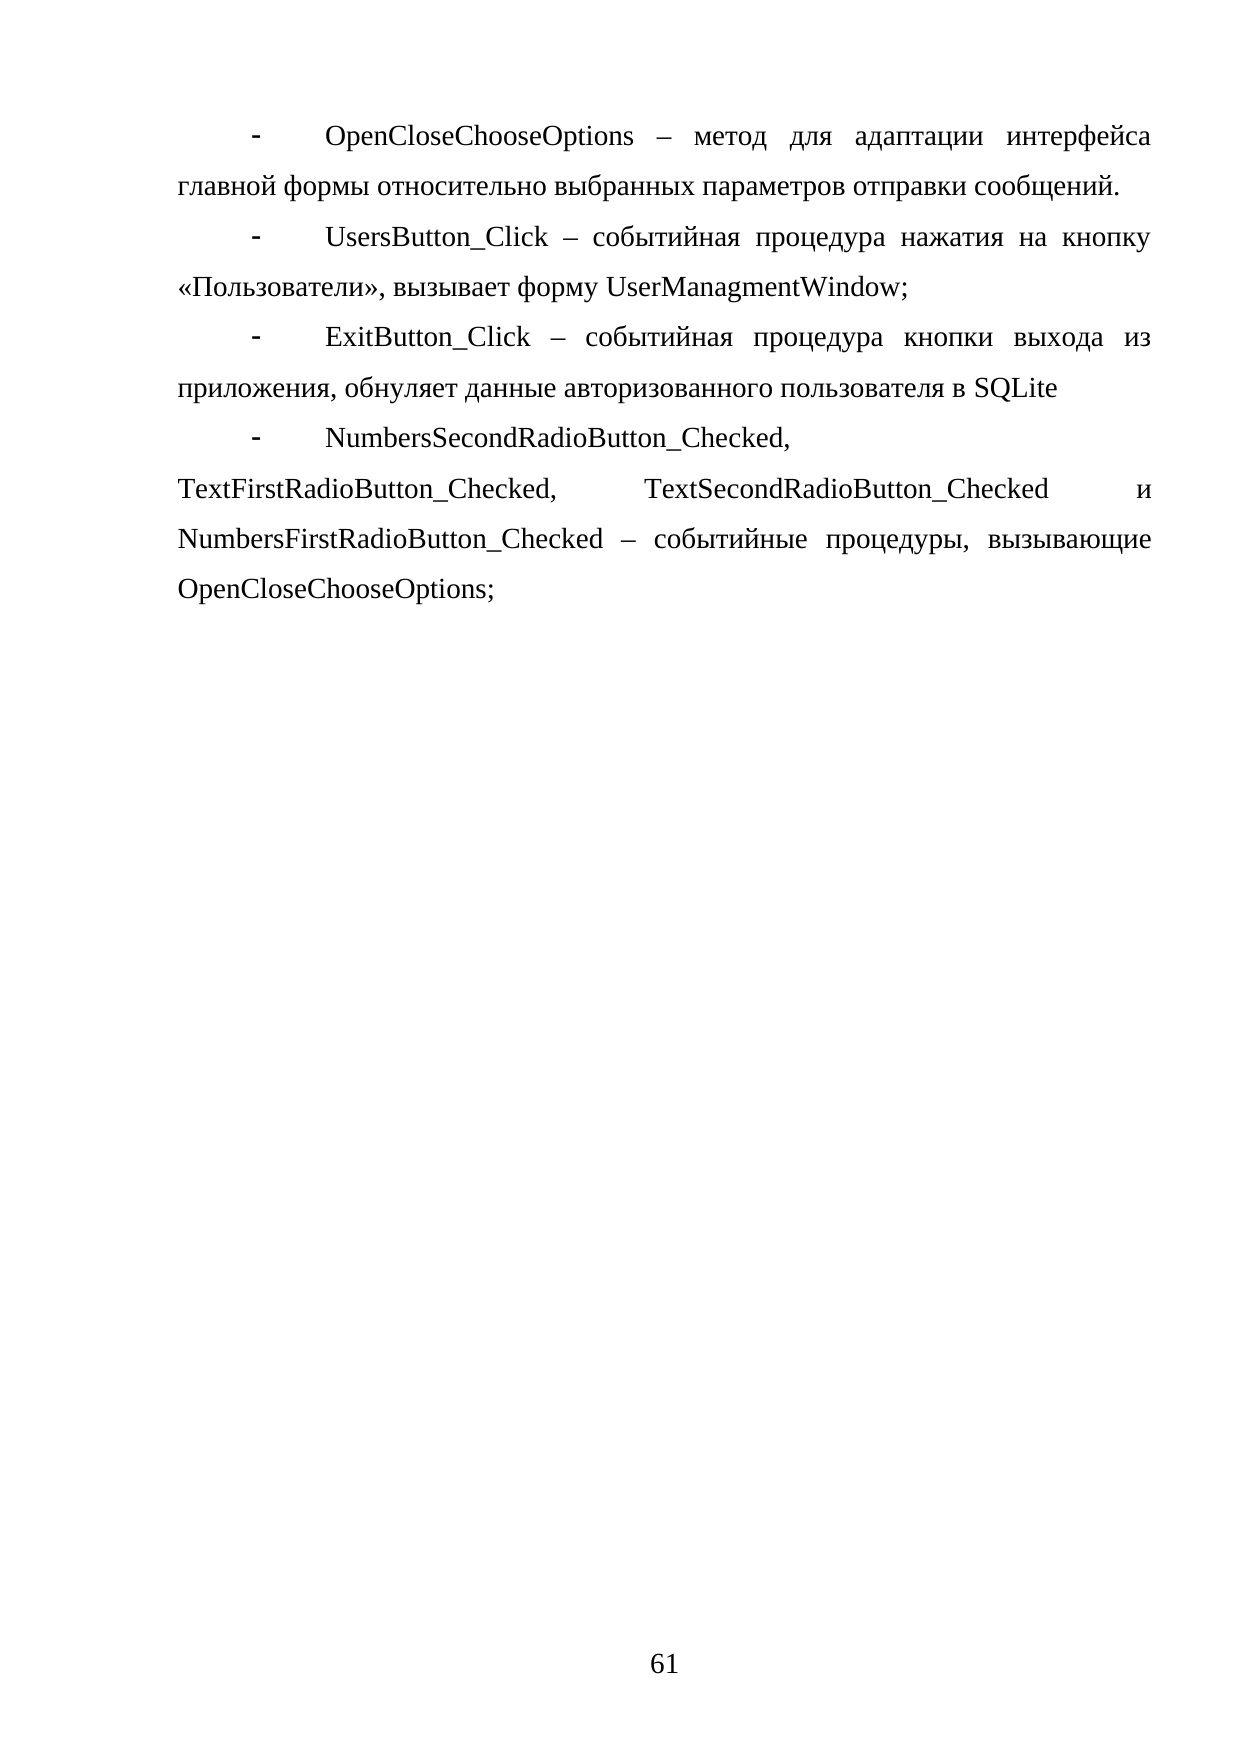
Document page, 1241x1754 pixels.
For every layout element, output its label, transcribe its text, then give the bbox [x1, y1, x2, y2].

list NumbersSecondRadioButton_Checked, TextFirstRadioButton_Checked, TextSecondRadioButton_Checked и NumbersFirstRadioButton_Checked – событийные процедуры, вызывающие OpenCloseChooseOptions; [177, 420, 1152, 605]
list OpenCloseChooseOptions – метод для адаптации интерфейса главной формы относительно выбранных параметров отправки сообщений. [177, 118, 1152, 202]
list UsersButton_Click – событийная процедура нажатия на кнопку «Пользователи», вызывает форму UserManagmentWindow; [177, 219, 1152, 303]
list ExitButton_Click – событийная процедура кнопки выхода из приложения, обнуляет данные авторизованного пользователя в SQLite [177, 319, 1152, 403]
